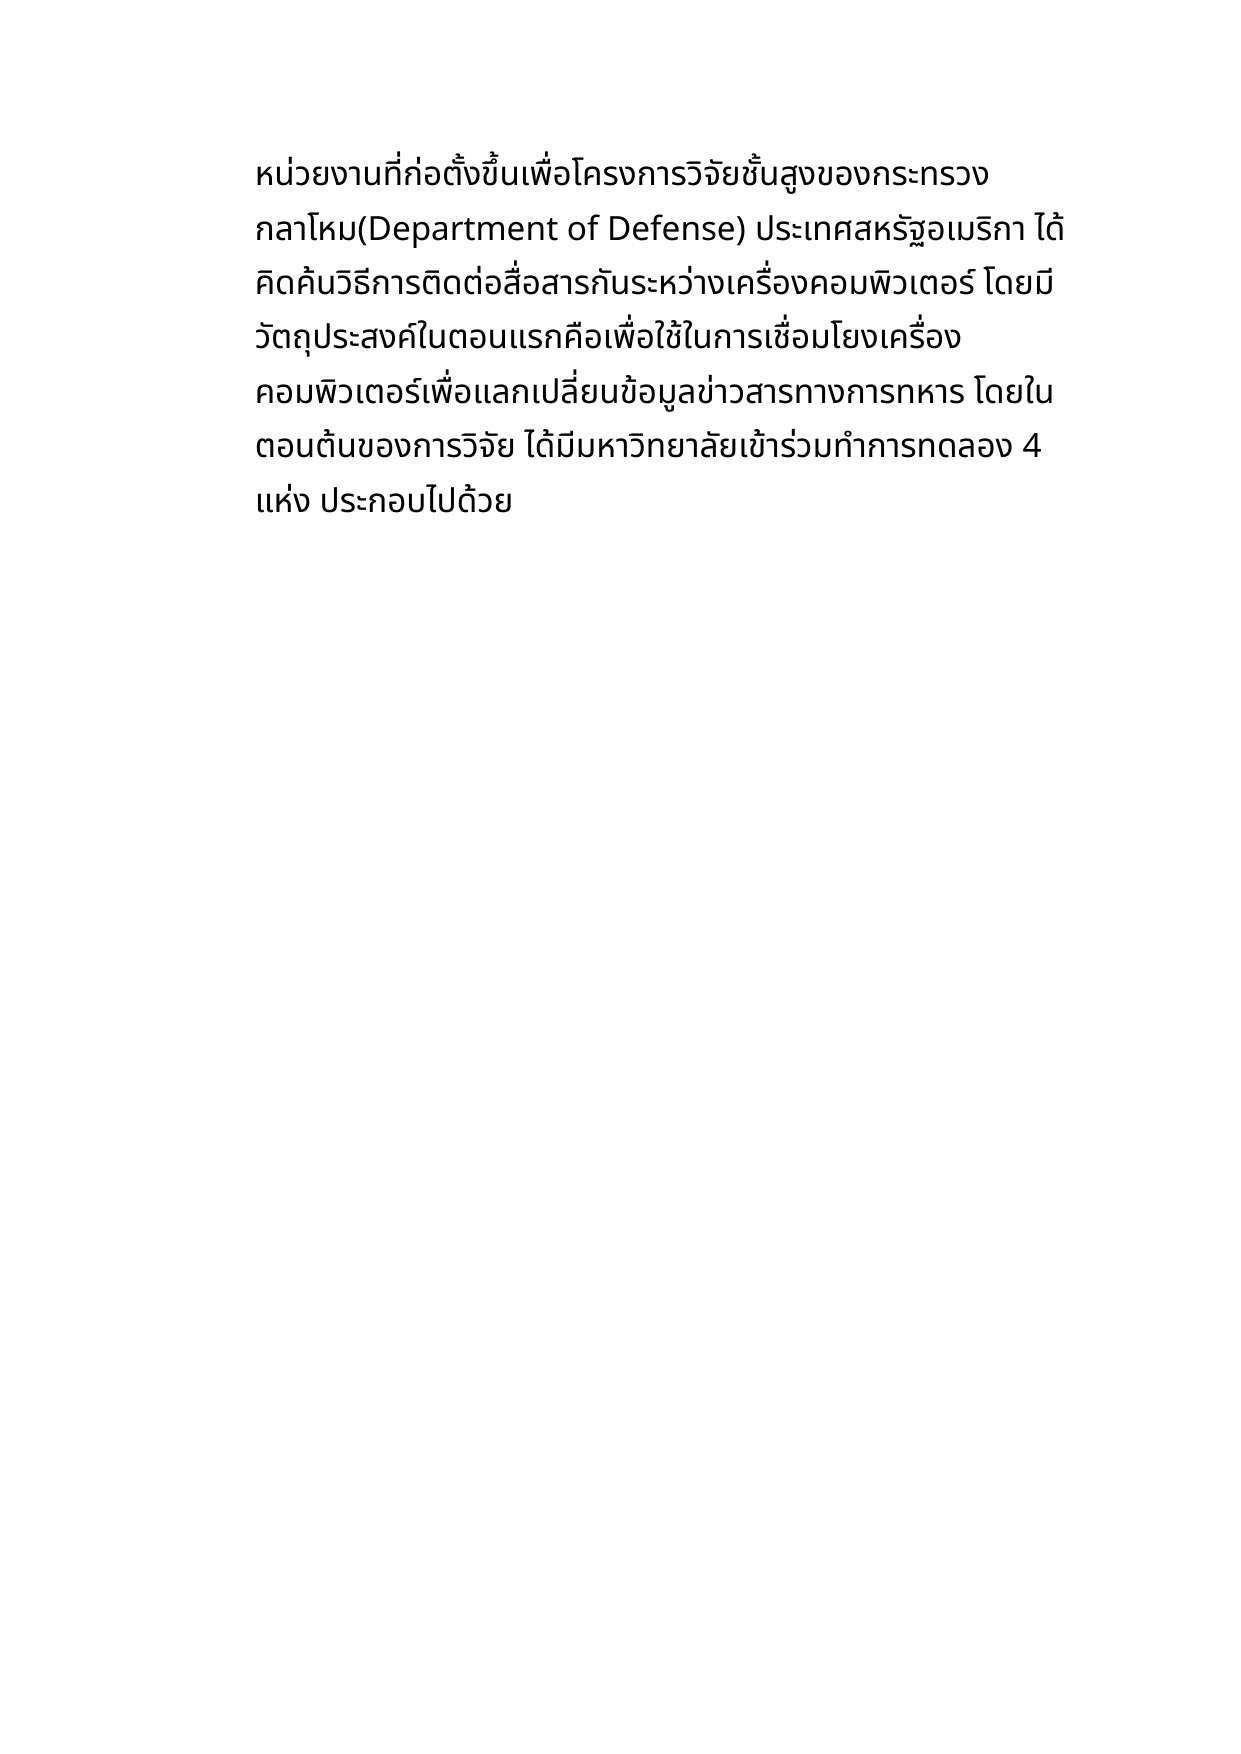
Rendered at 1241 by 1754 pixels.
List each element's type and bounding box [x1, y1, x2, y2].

text [254, 150, 1090, 527]
